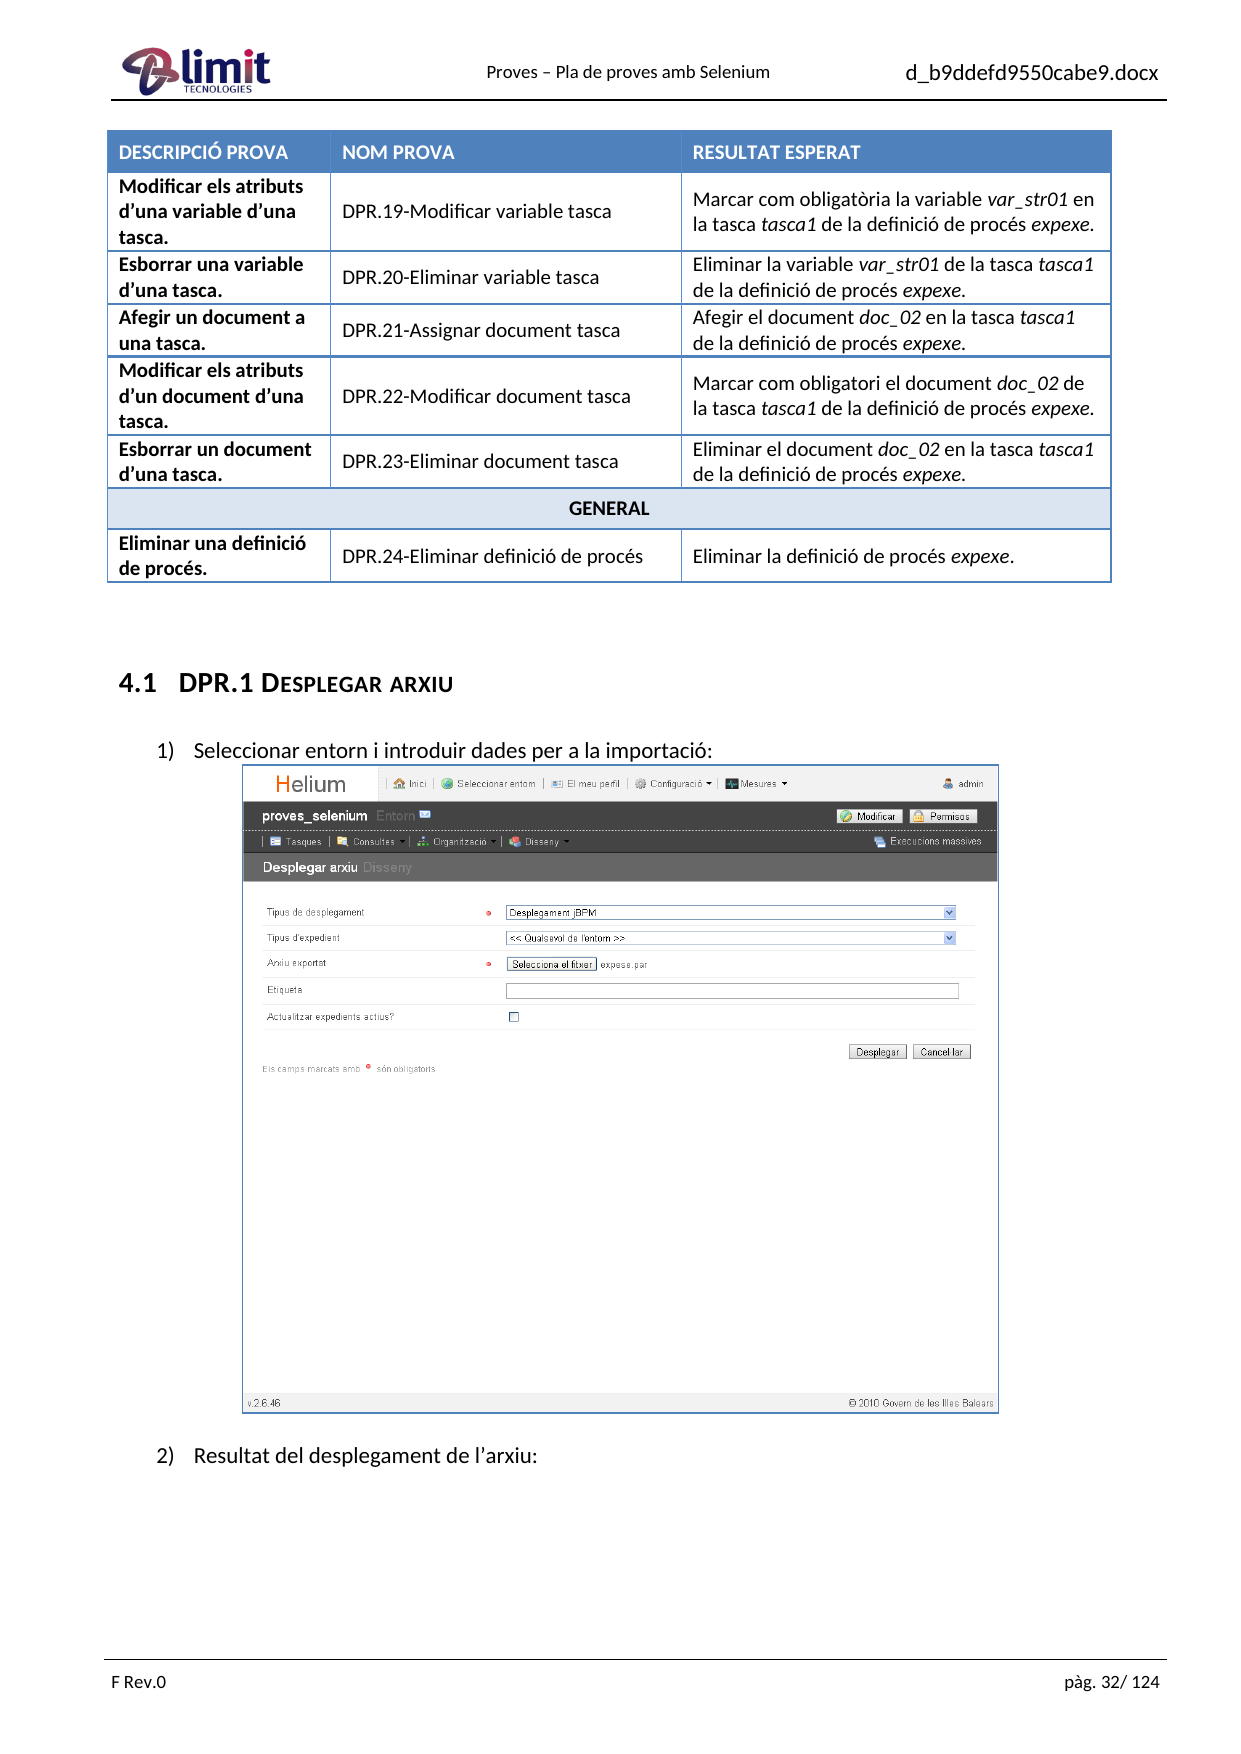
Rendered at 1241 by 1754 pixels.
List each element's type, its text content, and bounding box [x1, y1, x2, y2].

subtitle DPR.1 Desplegar arxiu [118, 665, 1122, 700]
table_header RESULTAT ESPERAT [682, 133, 1110, 172]
table_cell Marcar com obligatori el document doc_02 de la tasca tasca1 de la definició de procés expexe. [682, 358, 1110, 434]
table_cell Marcar com obligatòria la variable var_str01 en la tasca tasca1 de la definició de procés expexe. [682, 174, 1110, 250]
picture [243, 766, 998, 1413]
table_cell Afegir un document a una tasca. [108, 305, 330, 356]
table_header NOM PROVA [331, 133, 681, 172]
table_header DESCRIPCIÓ PROVA [108, 133, 330, 172]
picture [118, 45, 275, 100]
table_cell Eliminar la definició de procés expexe. [682, 531, 1110, 582]
table_cell Afegir el document doc_02 en la tasca tasca1 de la definició de procés expexe. [682, 305, 1110, 356]
table_cell Esborrar una variable d’una tasca. [108, 252, 330, 303]
table_cell DPR.23-Eliminar document tasca [331, 436, 681, 487]
table_cell DPR.21-Assignar document tasca [331, 305, 681, 356]
table_cell Eliminar el document doc_02 en la tasca tasca1 de la definició de procés expexe. [682, 436, 1110, 487]
list Seleccionar entorn i introduir dades per a la importació: [156, 737, 1122, 765]
table_cell DPR.20-Eliminar variable tasca [331, 252, 681, 303]
table_cell Modificar els atributs d’una variable d’una tasca. [108, 174, 330, 250]
table_cell Eliminar una definició de procés. [108, 531, 330, 582]
table_cell DPR.24-Eliminar definició de procés [331, 531, 681, 582]
table_cell Modificar els atributs d’un document d’una tasca. [108, 358, 330, 434]
list Resultat del desplegament de l’arxiu: [156, 1442, 1122, 1470]
table_cell DPR.22-Modificar document tasca [331, 358, 681, 434]
table_cell Eliminar la variable var_str01 de la tasca tasca1 de la definició de procés expexe. [682, 252, 1110, 303]
table_cell DPR.19-Modificar variable tasca [331, 174, 681, 250]
table_cell GENERAL [108, 489, 1110, 529]
table_cell Esborrar un document d’una tasca. [108, 436, 330, 487]
